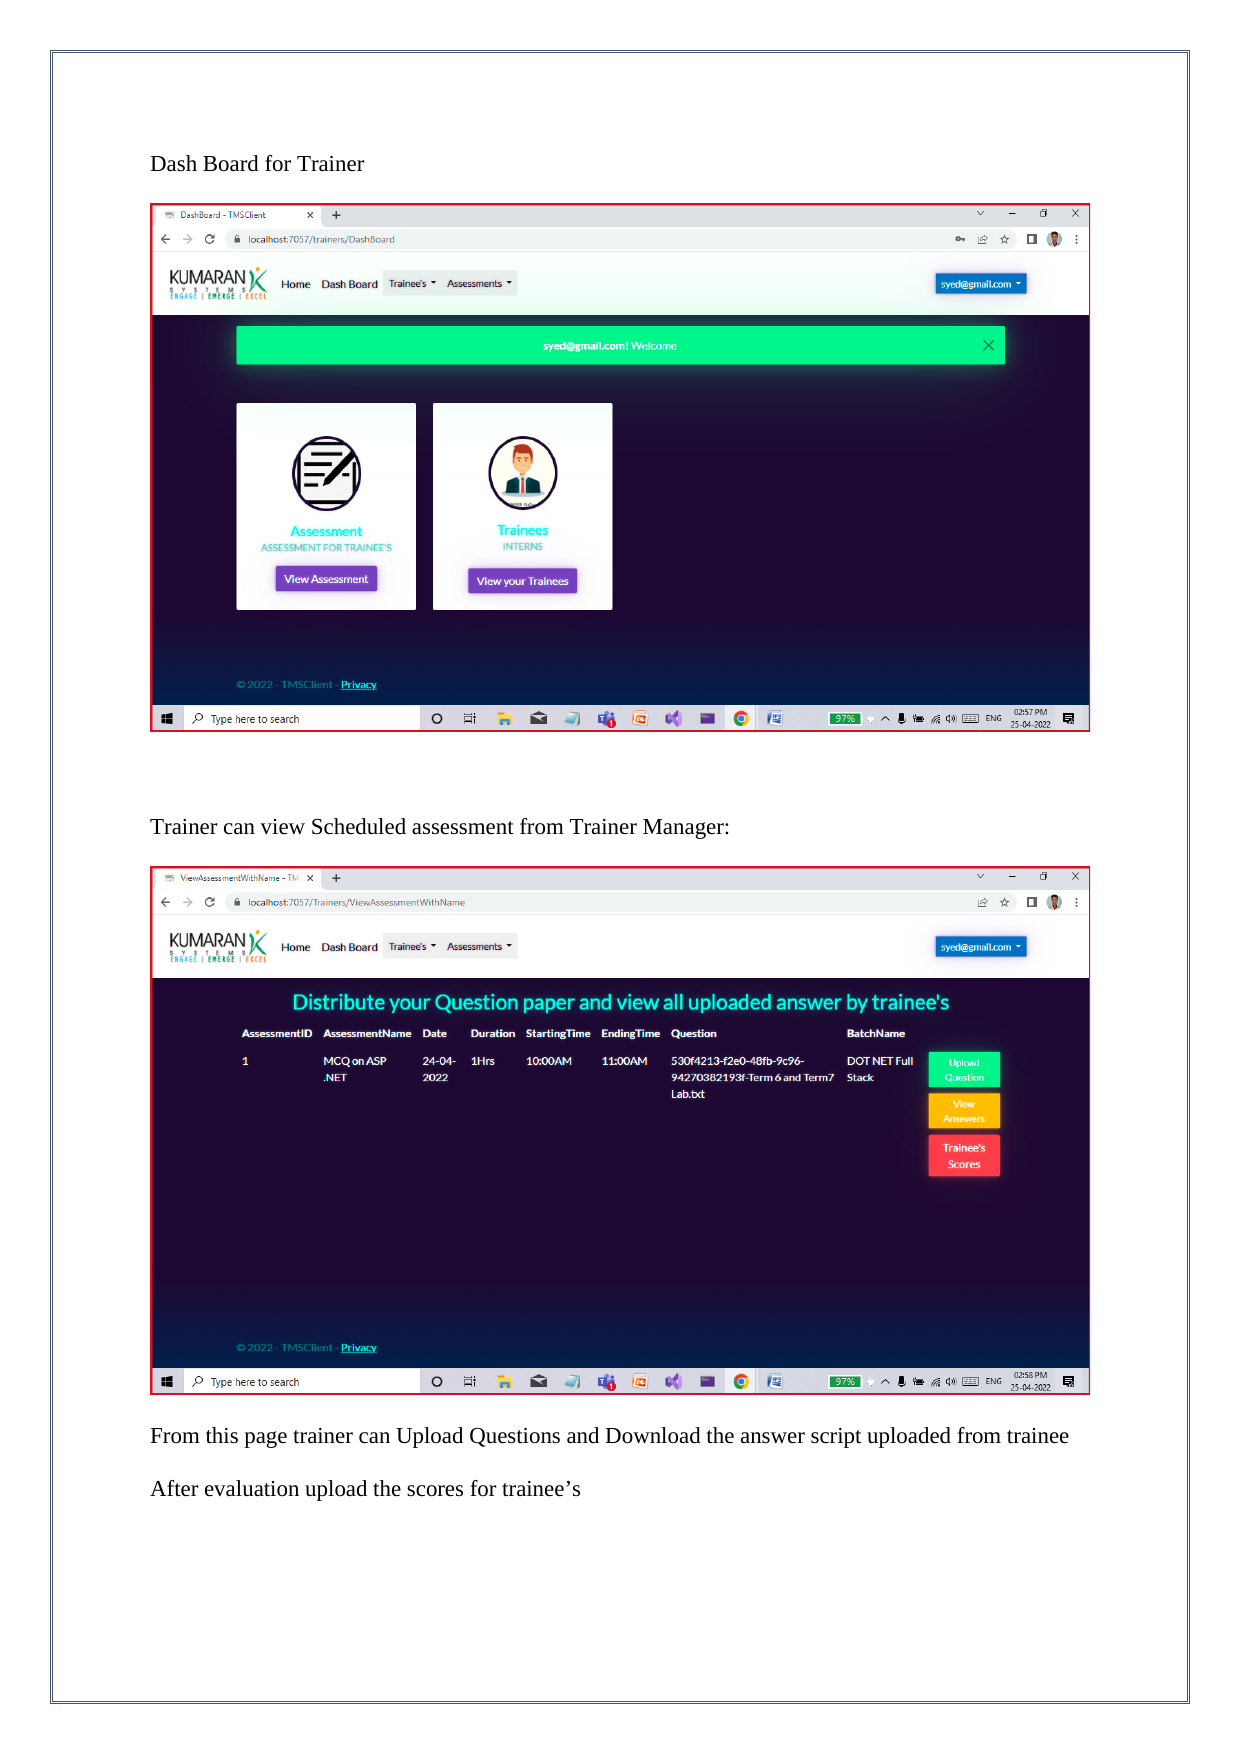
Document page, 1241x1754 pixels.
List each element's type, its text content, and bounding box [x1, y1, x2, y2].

picture [150, 203, 1091, 732]
picture [150, 866, 1091, 1395]
text Trainer can view Scheduled assessment from Trainer Manager: [150, 813, 1090, 839]
text Dash Board for Trainer [150, 150, 1090, 176]
text After evaluation upload the scores for trainee’s [150, 1475, 1090, 1502]
text From this page trainer can Upload Questions and Download the answer script uploaded from trainee [150, 1422, 1090, 1448]
